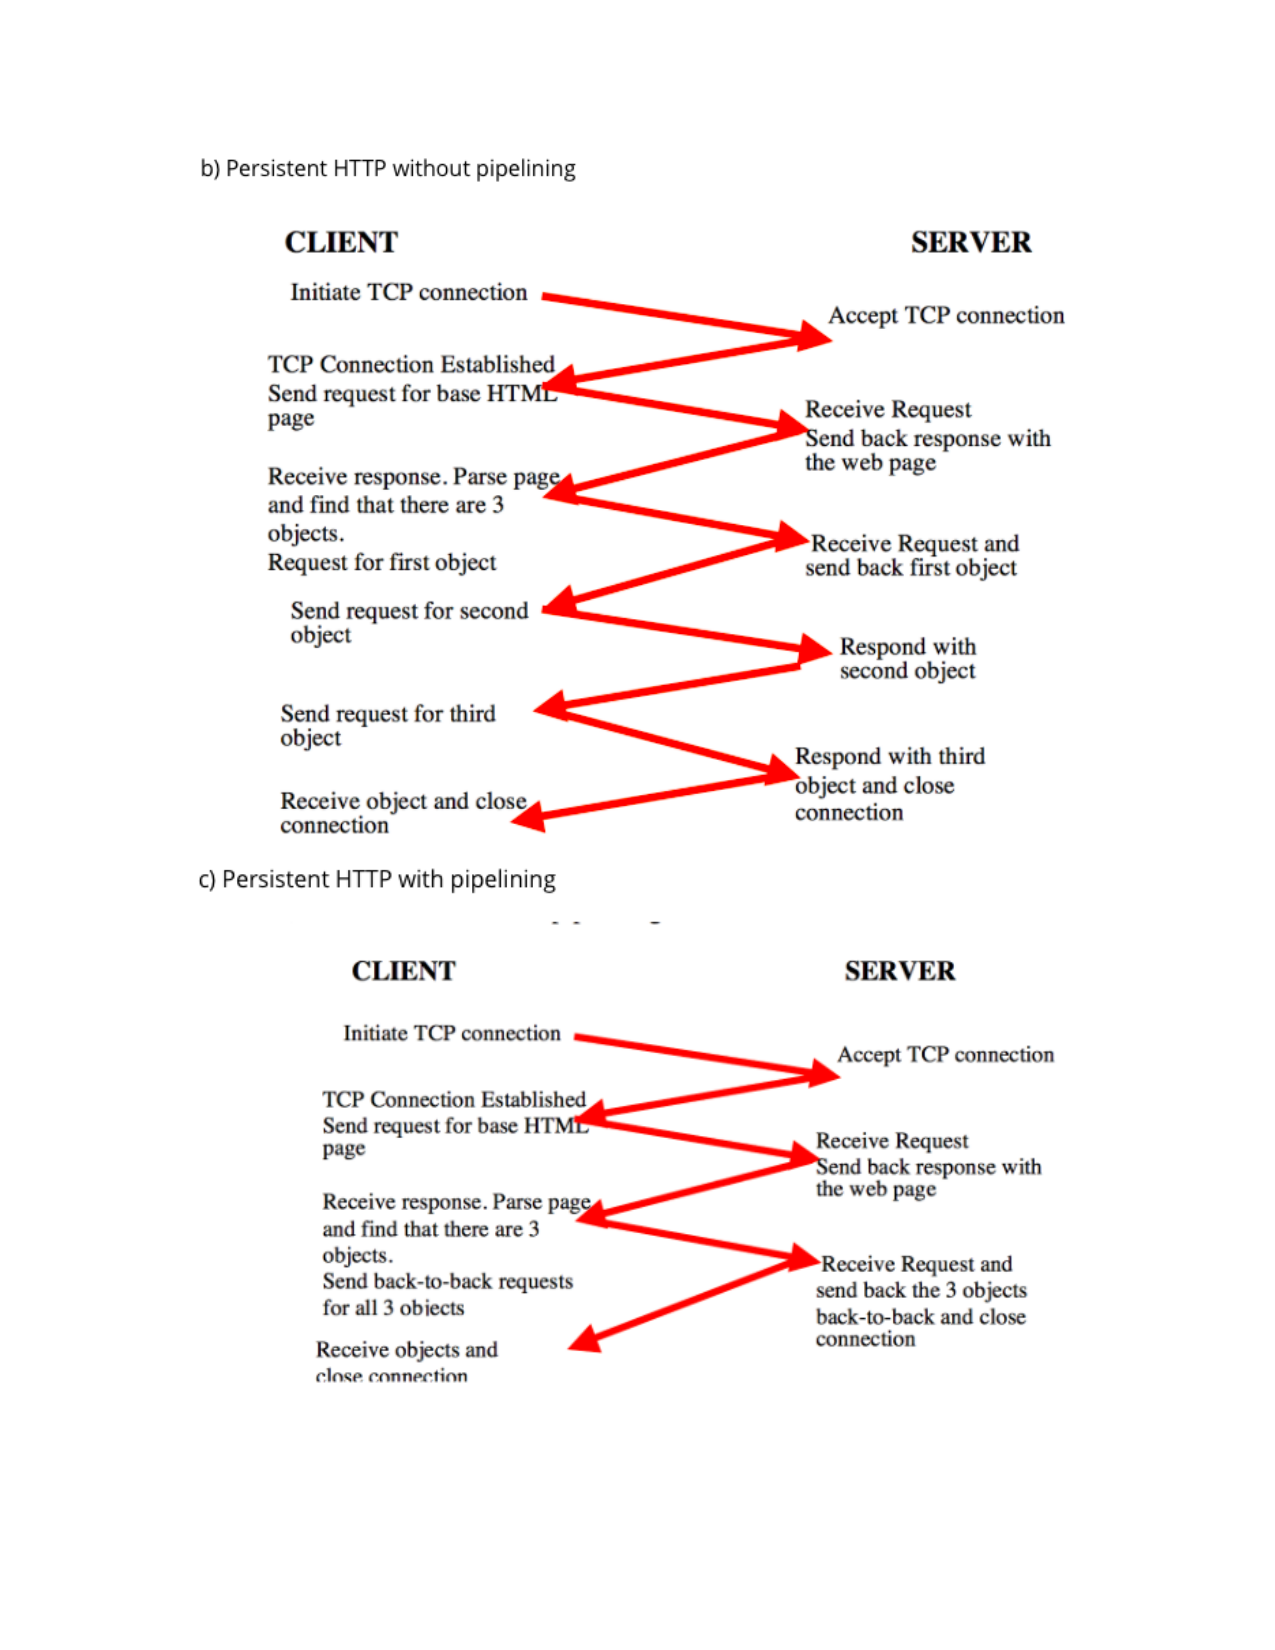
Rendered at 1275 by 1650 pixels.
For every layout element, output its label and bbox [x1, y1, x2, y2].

picture [187, 150, 1088, 1400]
